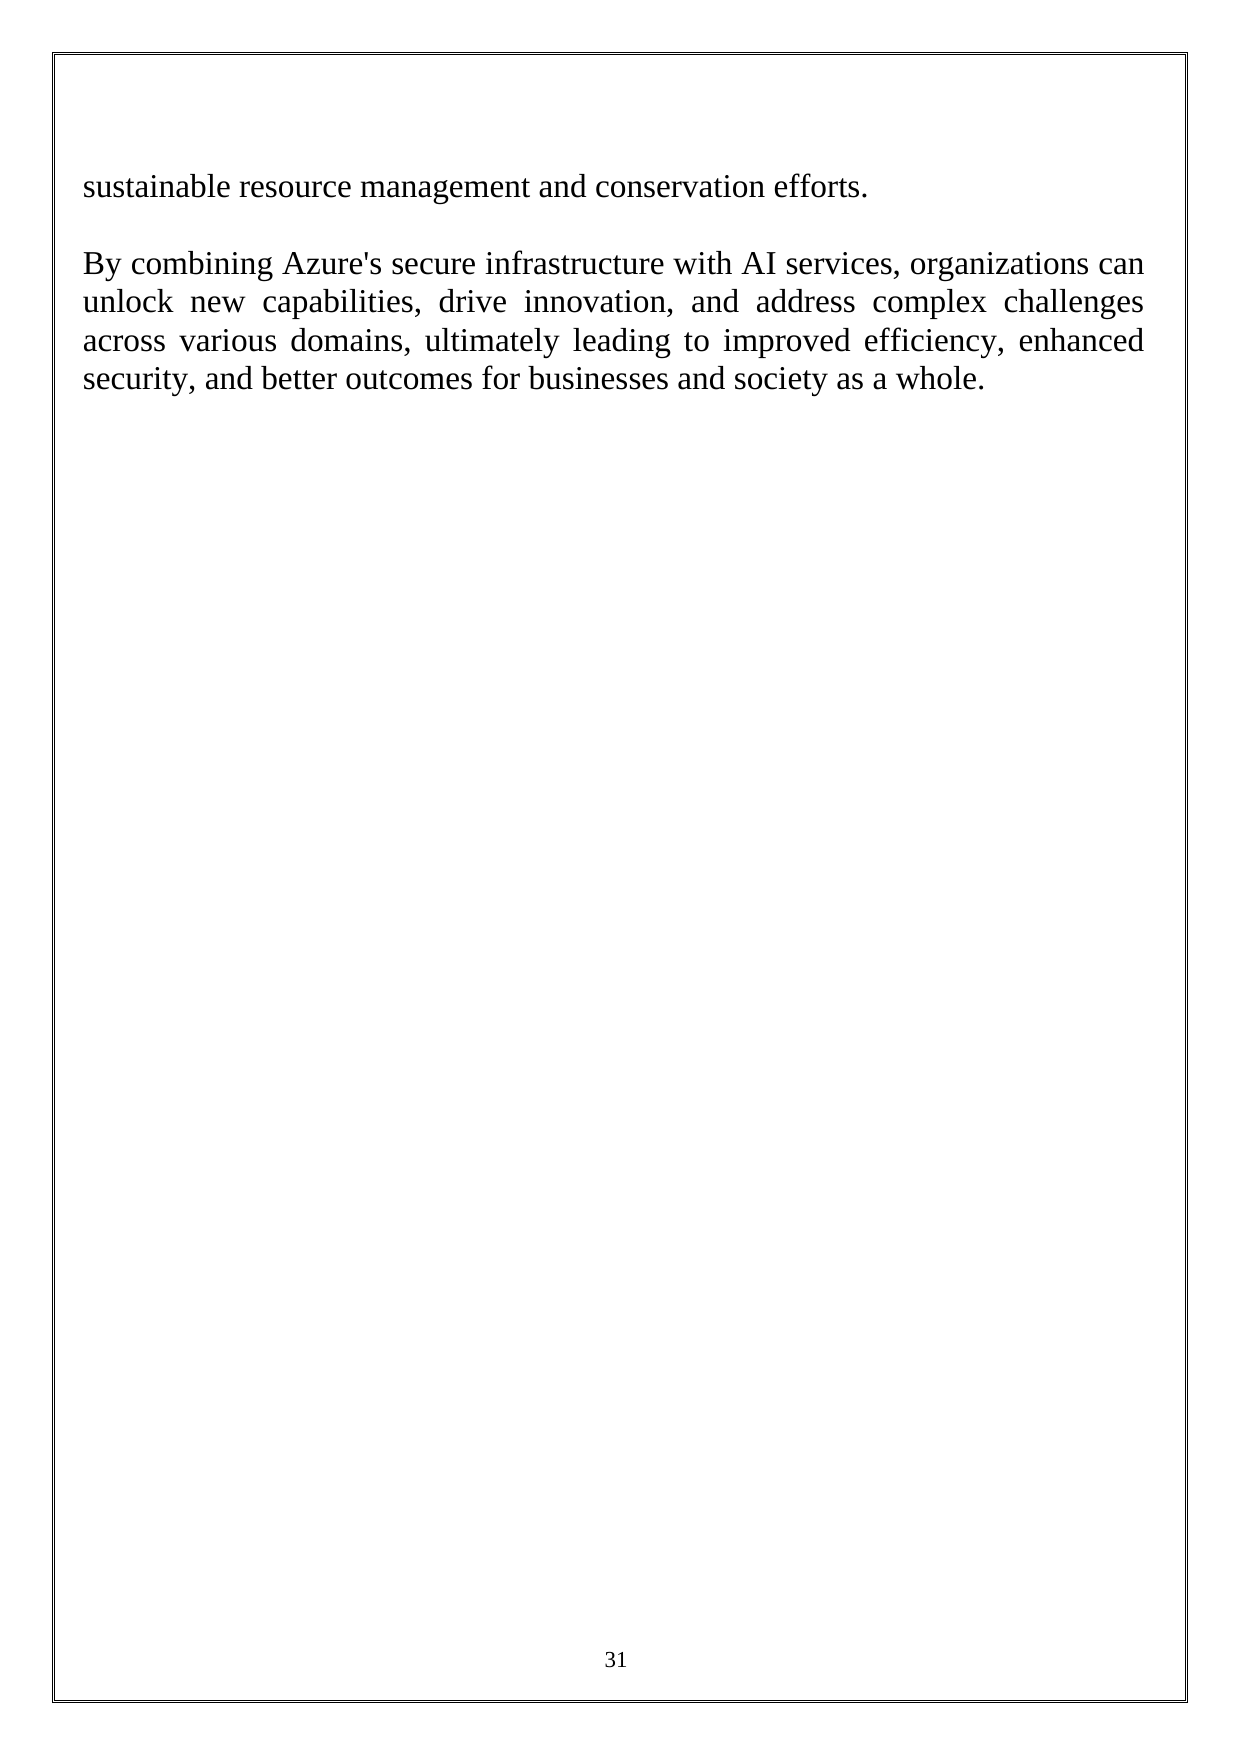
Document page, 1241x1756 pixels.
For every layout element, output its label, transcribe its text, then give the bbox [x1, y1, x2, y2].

text By combining Azure's secure infrastructure with AI services, organizations can unlock new capabilities, drive innovation, and address complex challenges across various domains, ultimately leading to improved efficiency, enhanced security, and better outcomes for businesses and society as a whole. [83, 243, 1146, 397]
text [83, 167, 1146, 205]
